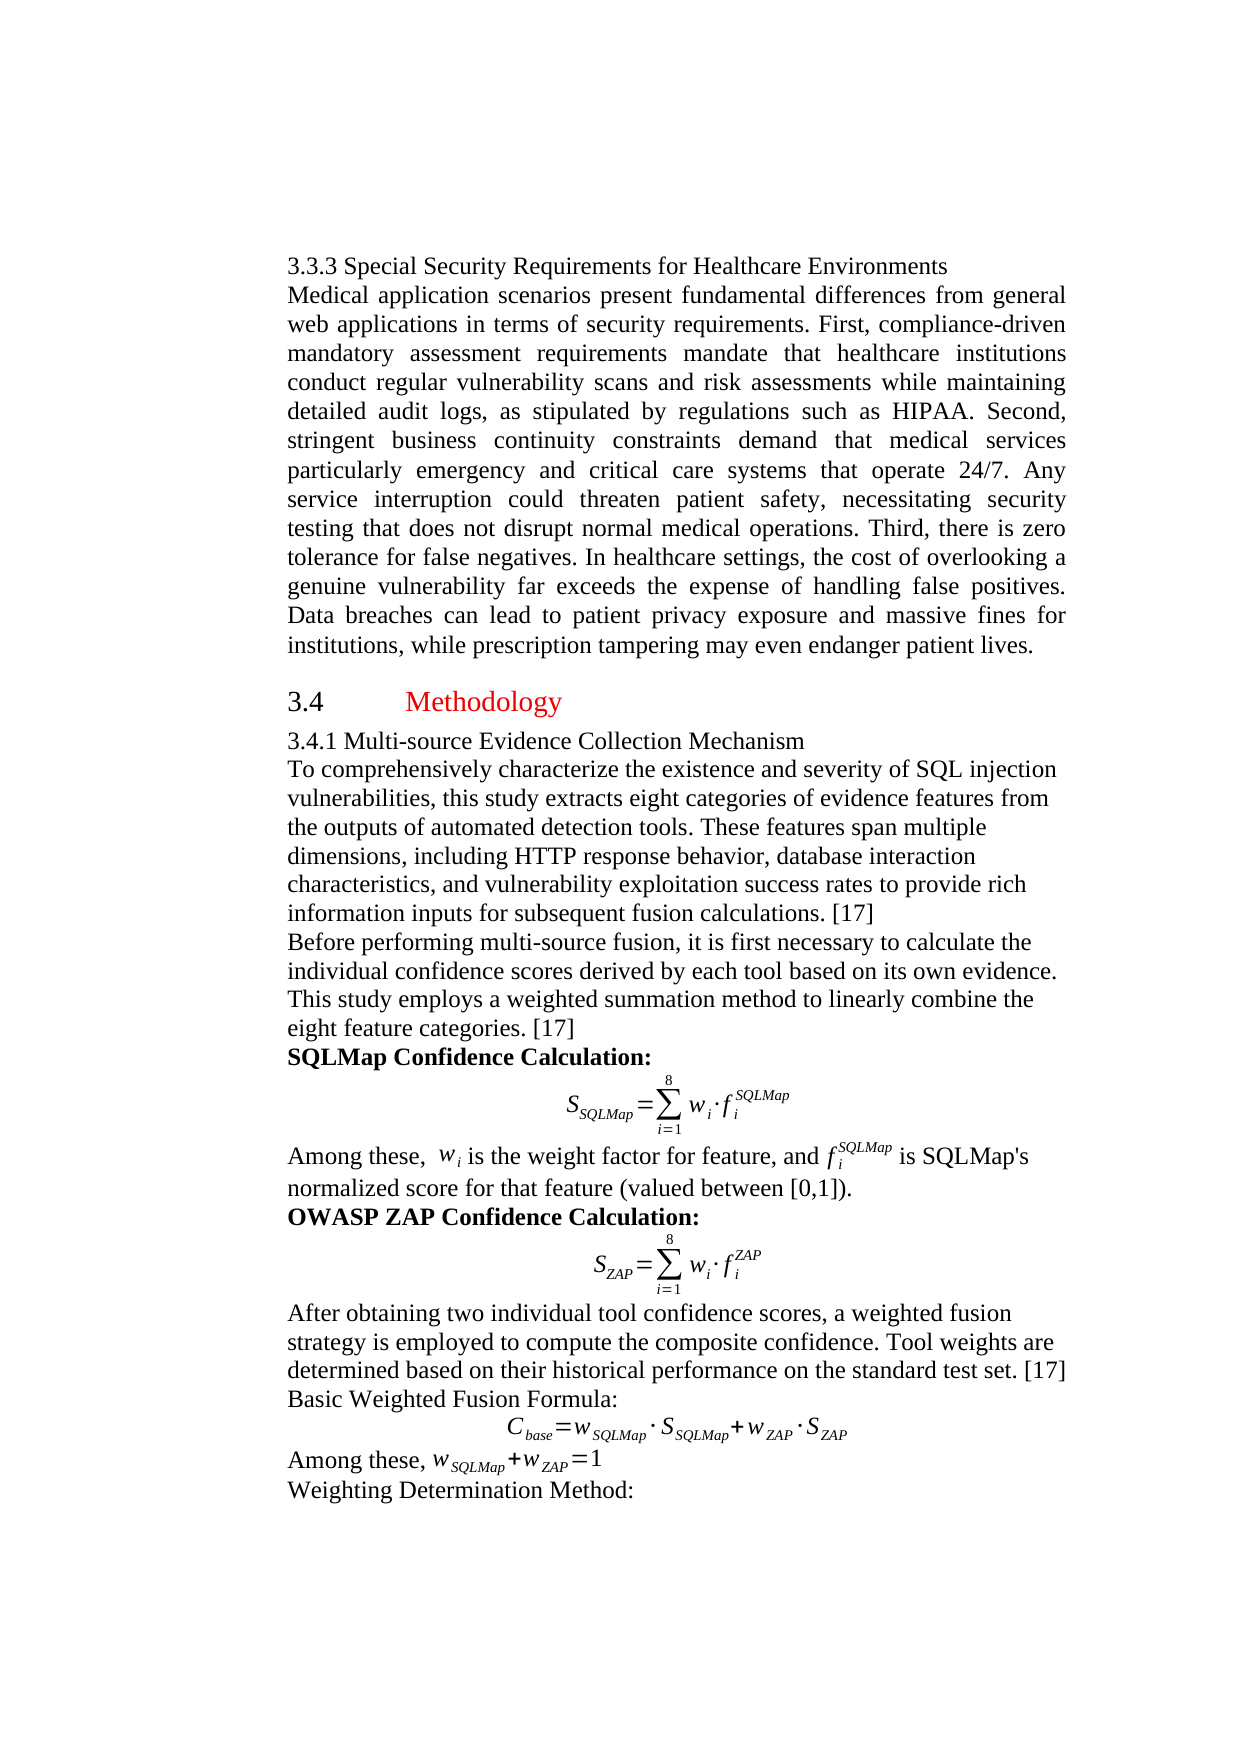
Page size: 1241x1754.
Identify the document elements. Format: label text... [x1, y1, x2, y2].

text Basic Weighted Fusion Formula: [287, 1384, 1067, 1413]
text SQLMap Confidence Calculation: [287, 1042, 1067, 1071]
text Weighting Determination Method: [287, 1476, 1067, 1504]
text OWASP ZAP Confidence Calculation: [287, 1202, 1067, 1231]
text 3.3.3 Special Security Requirements for Healthcare Environments [287, 251, 1067, 280]
text Among these, [287, 1444, 1067, 1476]
text 3.4.1 Multi-source Evidence Collection Mechanism [287, 726, 1067, 754]
text Among these, is the weight factor for feature, and is SQLMap's normalized score for that feature (valued between [0,1]). [287, 1138, 1067, 1202]
text To comprehensively characterize the existence and severity of SQL injection vulnerabilities, this study extracts eight categories of evidence features from the outputs of automated detection tools. These features span multiple dimensions, including HTTP response behavior, database interaction characteristics, and vulnerability exploitation success rates to provide rich information inputs for subsequent fusion calculations. [17] [287, 754, 1067, 927]
text Before performing multi-source fusion, it is first necessary to calculate the individual confidence scores derived by each tool based on its own evidence. This study employs a weighted summation method to linearly combine the eight feature categories. [17] [287, 927, 1067, 1042]
text After obtaining two individual tool confidence scores, a weighted fusion strategy is employed to compute the composite confidence. Tool weights are determined based on their historical performance on the standard test set. [17] [287, 1298, 1067, 1384]
subtitle 3.4 Methodology [287, 684, 1067, 717]
text Medical application scenarios present fundamental differences from general web applications in terms of security requirements. First, compliance-driven mandatory assessment requirements mandate that healthcare institutions conduct regular vulnerability scans and risk assessments while maintaining detailed audit logs, as stipulated by regulations such as HIPAA. Second, stringent business continuity constraints demand that medical services particularly emergency and critical care systems that operate 24/7. Any service interruption could threaten patient safety, necessitating security testing that does not disrupt normal medical operations. Third, there is zero tolerance for false negatives. In healthcare settings, the cost of overlooking a genuine vulnerability far exceeds the expense of handling false positives. Data breaches can lead to patient privacy exposure and massive fines for institutions, while prescription tampering may even endanger patient lives. [287, 280, 1067, 659]
